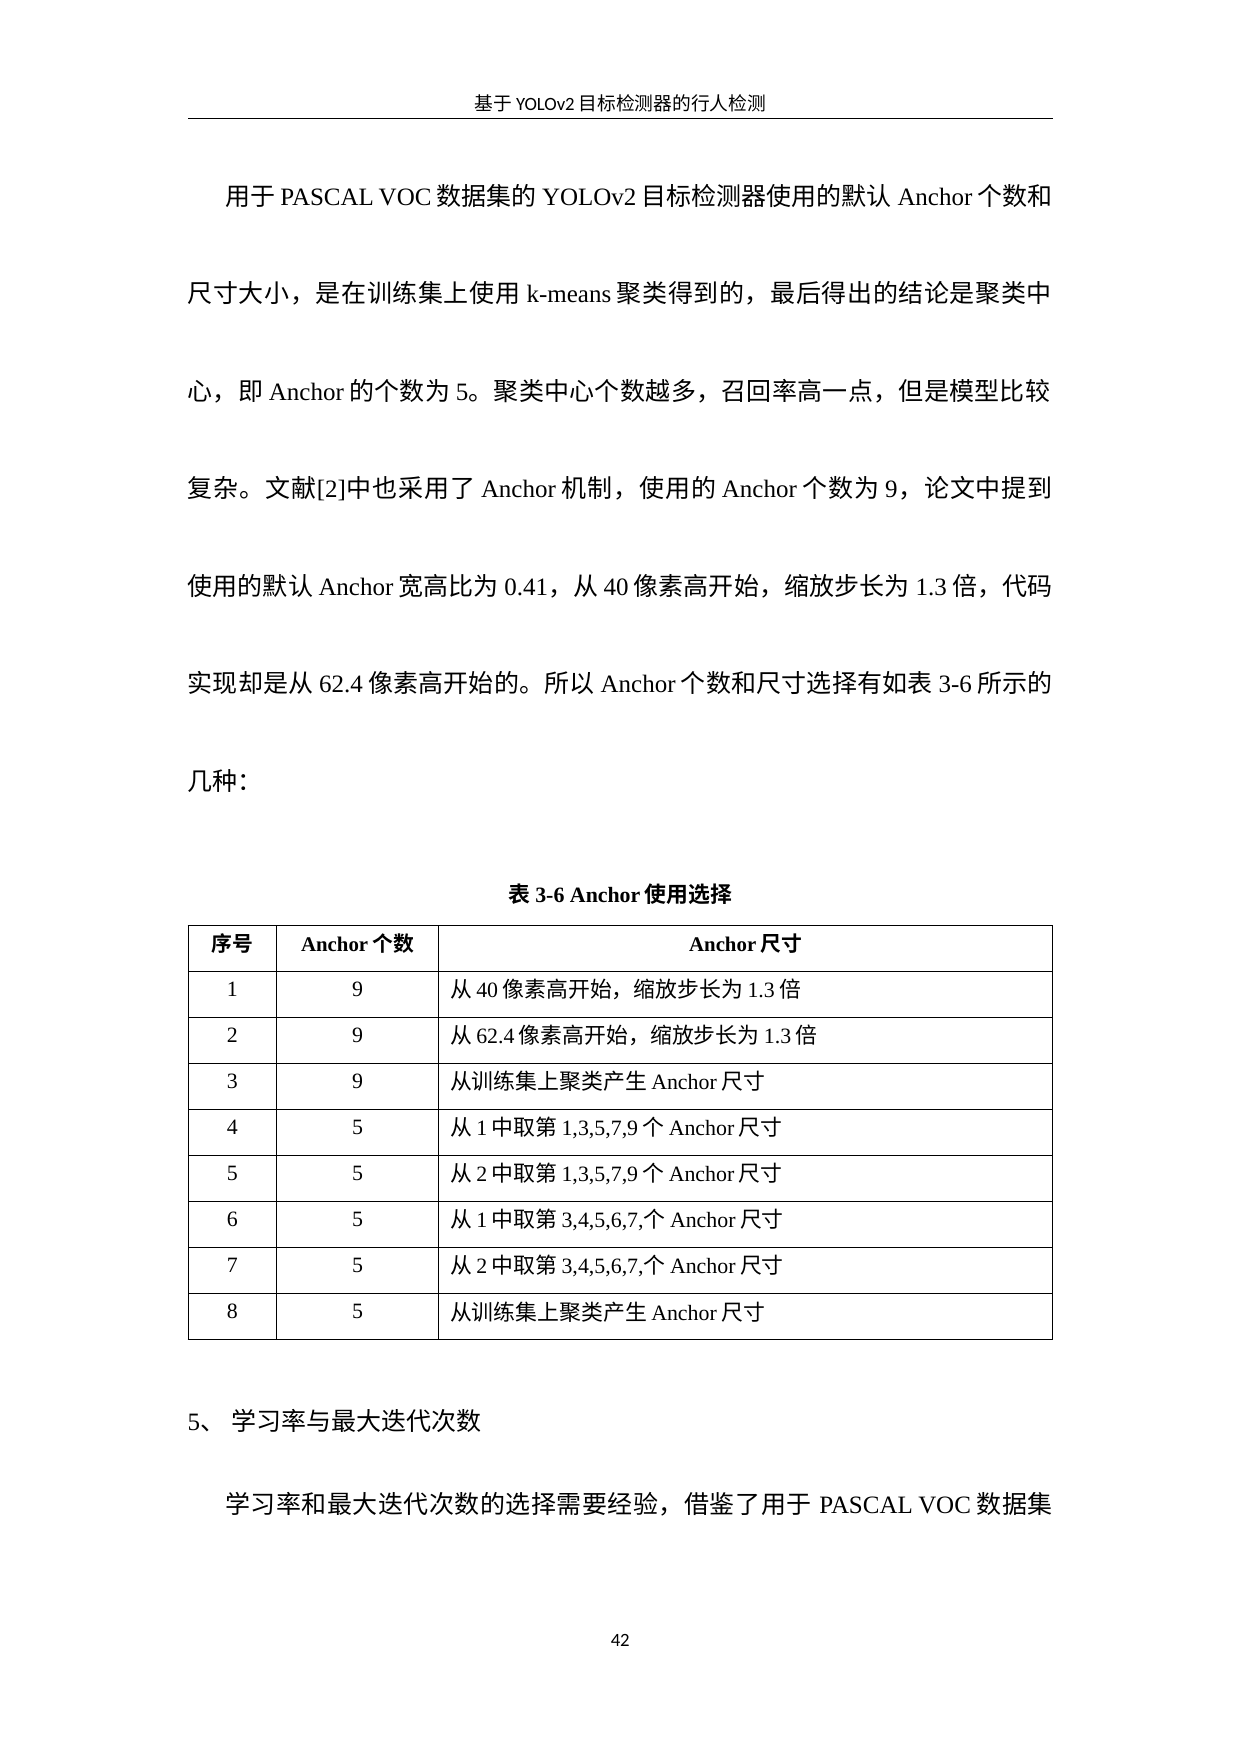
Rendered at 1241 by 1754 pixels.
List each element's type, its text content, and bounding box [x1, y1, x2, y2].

table_cell 从2中取第1,3,5,7,9个Anchor尺寸 [439, 1156, 1052, 1201]
table_cell 7 [189, 1248, 276, 1293]
list 学习率与最大迭代次数 [187, 1387, 1053, 1452]
table_cell 从1中取第3,4,5,6,7,个Anchor尺寸 [439, 1202, 1052, 1247]
table_cell 5 [277, 1294, 438, 1339]
table_cell 6 [189, 1202, 276, 1247]
table_cell 9 [277, 1018, 438, 1063]
table_cell 从40像素高开始，缩放步长为1.3倍 [439, 972, 1052, 1017]
table_cell 从2中取第3,4,5,6,7,个Anchor尺寸 [439, 1248, 1052, 1293]
table_cell 从62.4像素高开始，缩放步长为1.3倍 [439, 1018, 1052, 1063]
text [187, 1470, 1053, 1535]
table_cell 从1中取第1,3,5,7,9个Anchor尺寸 [439, 1110, 1052, 1155]
table_cell 从训练集上聚类产生Anchor尺寸 [439, 1294, 1052, 1339]
table_header Anchor尺寸 [439, 926, 1052, 971]
text 用于PASCAL VOC数据集的YOLOv2目标检测器使用的默认Anchor个数和尺寸大小，是在训练集上使用k-means聚类得到的，最后得出的结论是聚类中心，即Anchor的个数为5。聚类中心个数越多，召回率高一点，但是模型比较复杂。文献[2]中也采用了Anchor机制，使用的Anchor个数为9，论文中提到使用的默认Anchor宽高比为0.41，从40像素高开始，缩放步长为1.3倍，代码实现却是从62.4像素高开始的。所以Anchor个数和尺寸选择有如表3-6所示的几种： [187, 162, 1053, 812]
table_header 序号 [189, 926, 276, 971]
table_cell 1 [189, 972, 276, 1017]
table_header Anchor个数 [277, 926, 438, 971]
table_cell 5 [277, 1202, 438, 1247]
table_cell 从训练集上聚类产生Anchor尺寸 [439, 1064, 1052, 1109]
table_cell 8 [189, 1294, 276, 1339]
table_cell 3 [189, 1064, 276, 1109]
table_cell 9 [277, 1064, 438, 1109]
table_cell 9 [277, 972, 438, 1017]
table_cell 5 [189, 1156, 276, 1201]
table_cell 2 [189, 1018, 276, 1063]
table_cell 5 [277, 1156, 438, 1201]
table_cell 5 [277, 1110, 438, 1155]
text 表 3-6 Anchor使用选择 [187, 877, 1053, 909]
table_cell 5 [277, 1248, 438, 1293]
table_cell 4 [189, 1110, 276, 1155]
